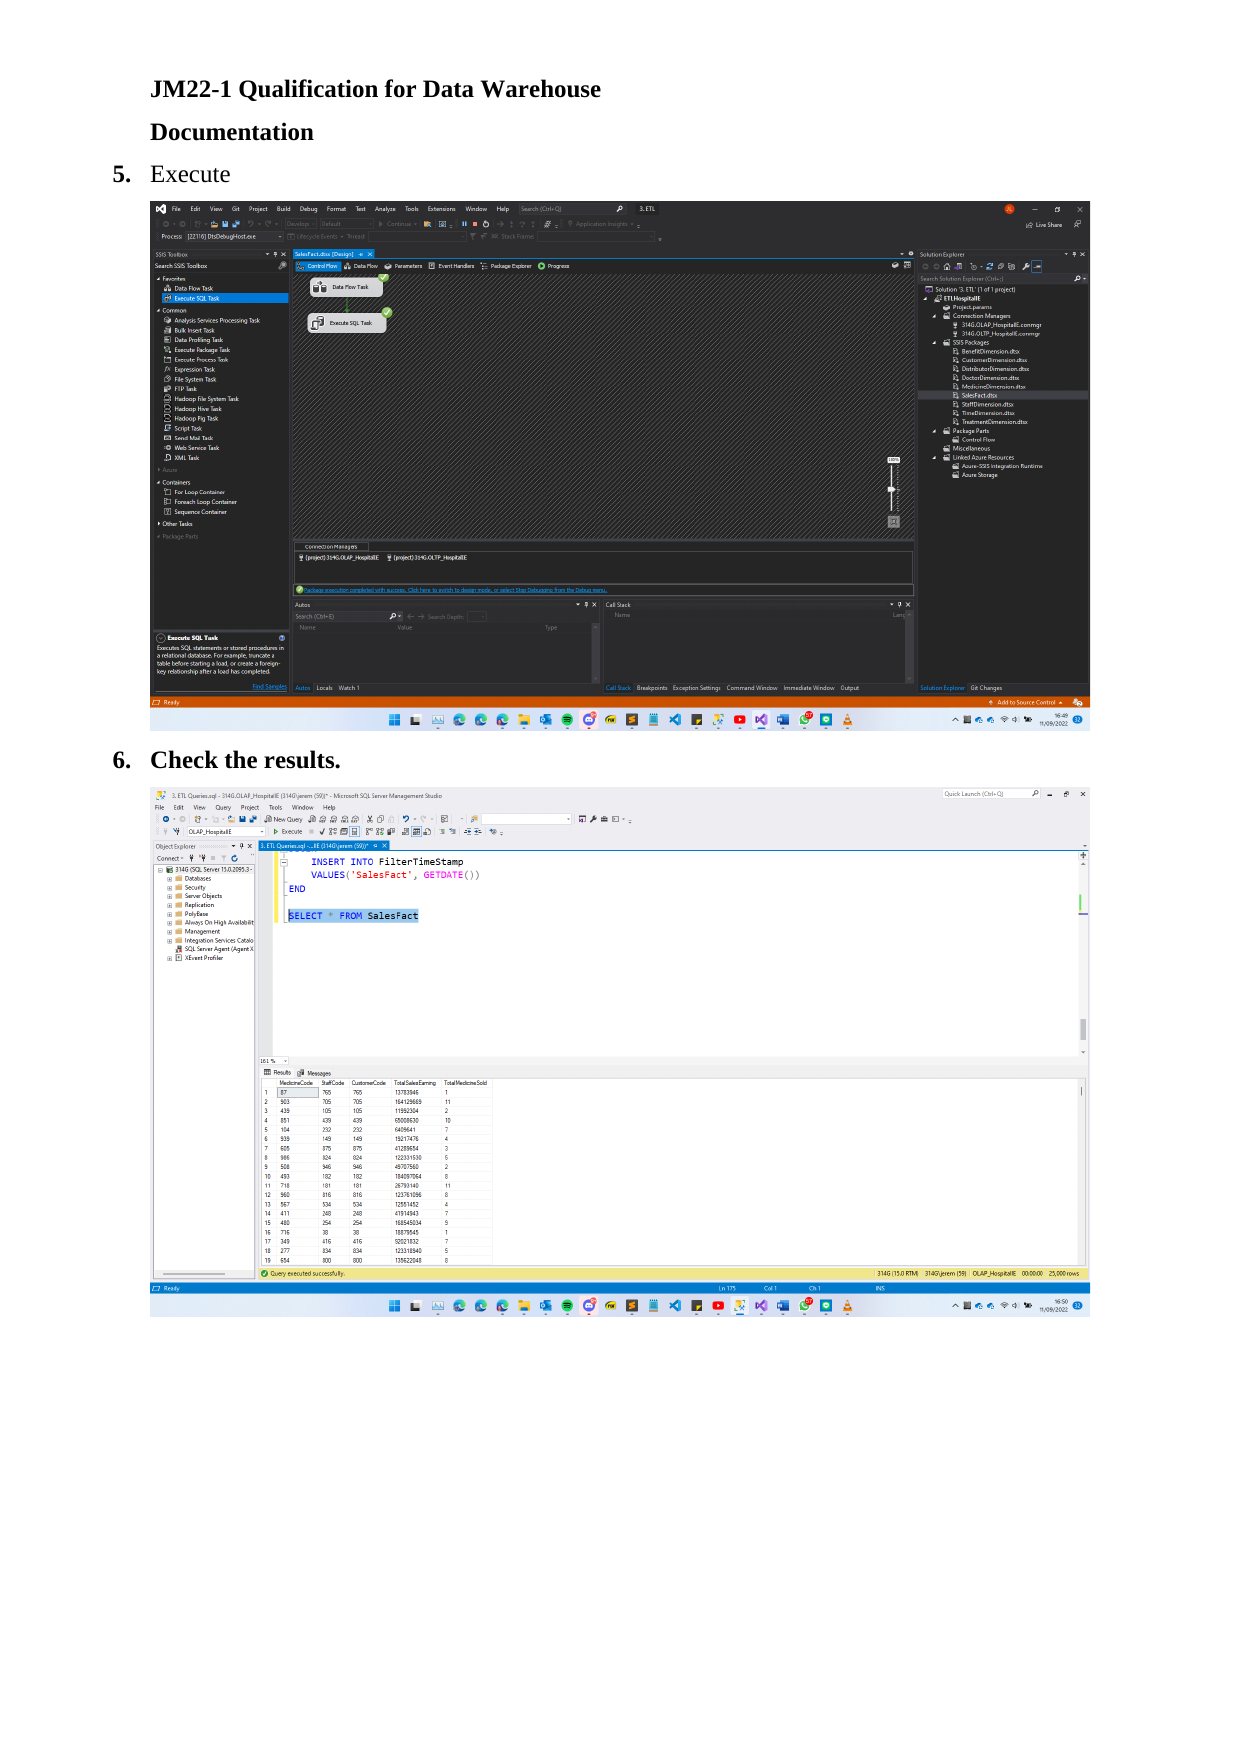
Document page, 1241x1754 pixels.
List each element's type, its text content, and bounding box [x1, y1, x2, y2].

list Check the results. [112, 745, 1090, 773]
list Execute [112, 159, 1090, 187]
picture [150, 201, 1091, 731]
picture [150, 787, 1091, 1317]
